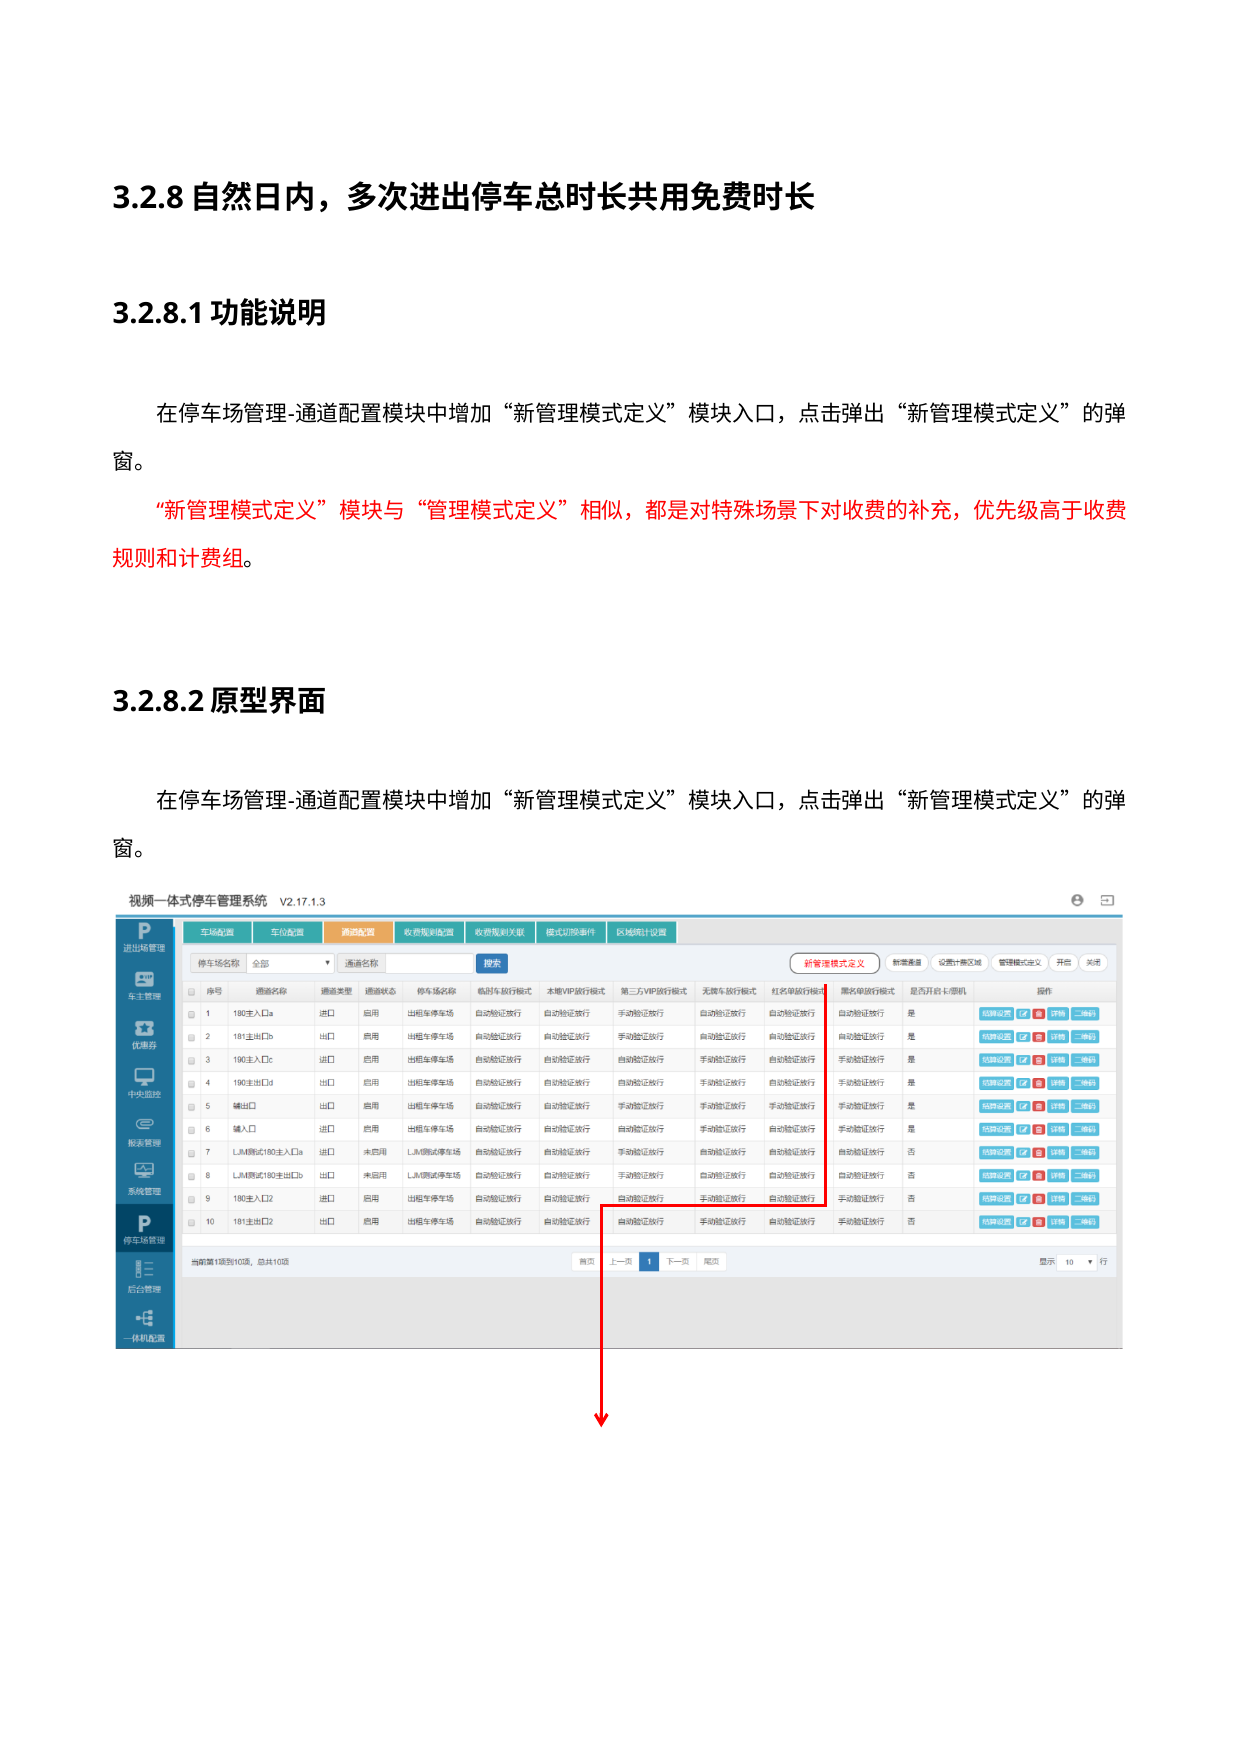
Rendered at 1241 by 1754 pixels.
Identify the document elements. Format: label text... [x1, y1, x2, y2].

list “新管理模式定义”模块与“管理模式定义”相似，都是对特殊场景下对收费的补充，优先级高于收费规则和计费组。 [112, 492, 1128, 573]
subtitle 3.2.8.1功能说明 [112, 279, 1128, 344]
list 在停车场管理-通道配置模块中增加“新管理模式定义”模块入口，点击弹出“新管理模式定义”的弹窗。 [112, 395, 1128, 476]
subtitle 3.2.8自然日内，多次进出停车总时长共用免费时长 [112, 162, 1128, 227]
subtitle 3.2.8.2原型界面 [112, 666, 1128, 731]
list 在停车场管理-通道配置模块中增加“新管理模式定义”模块入口，点击弹出“新管理模式定义”的弹窗。 [112, 782, 1128, 863]
picture [113, 879, 1127, 1351]
